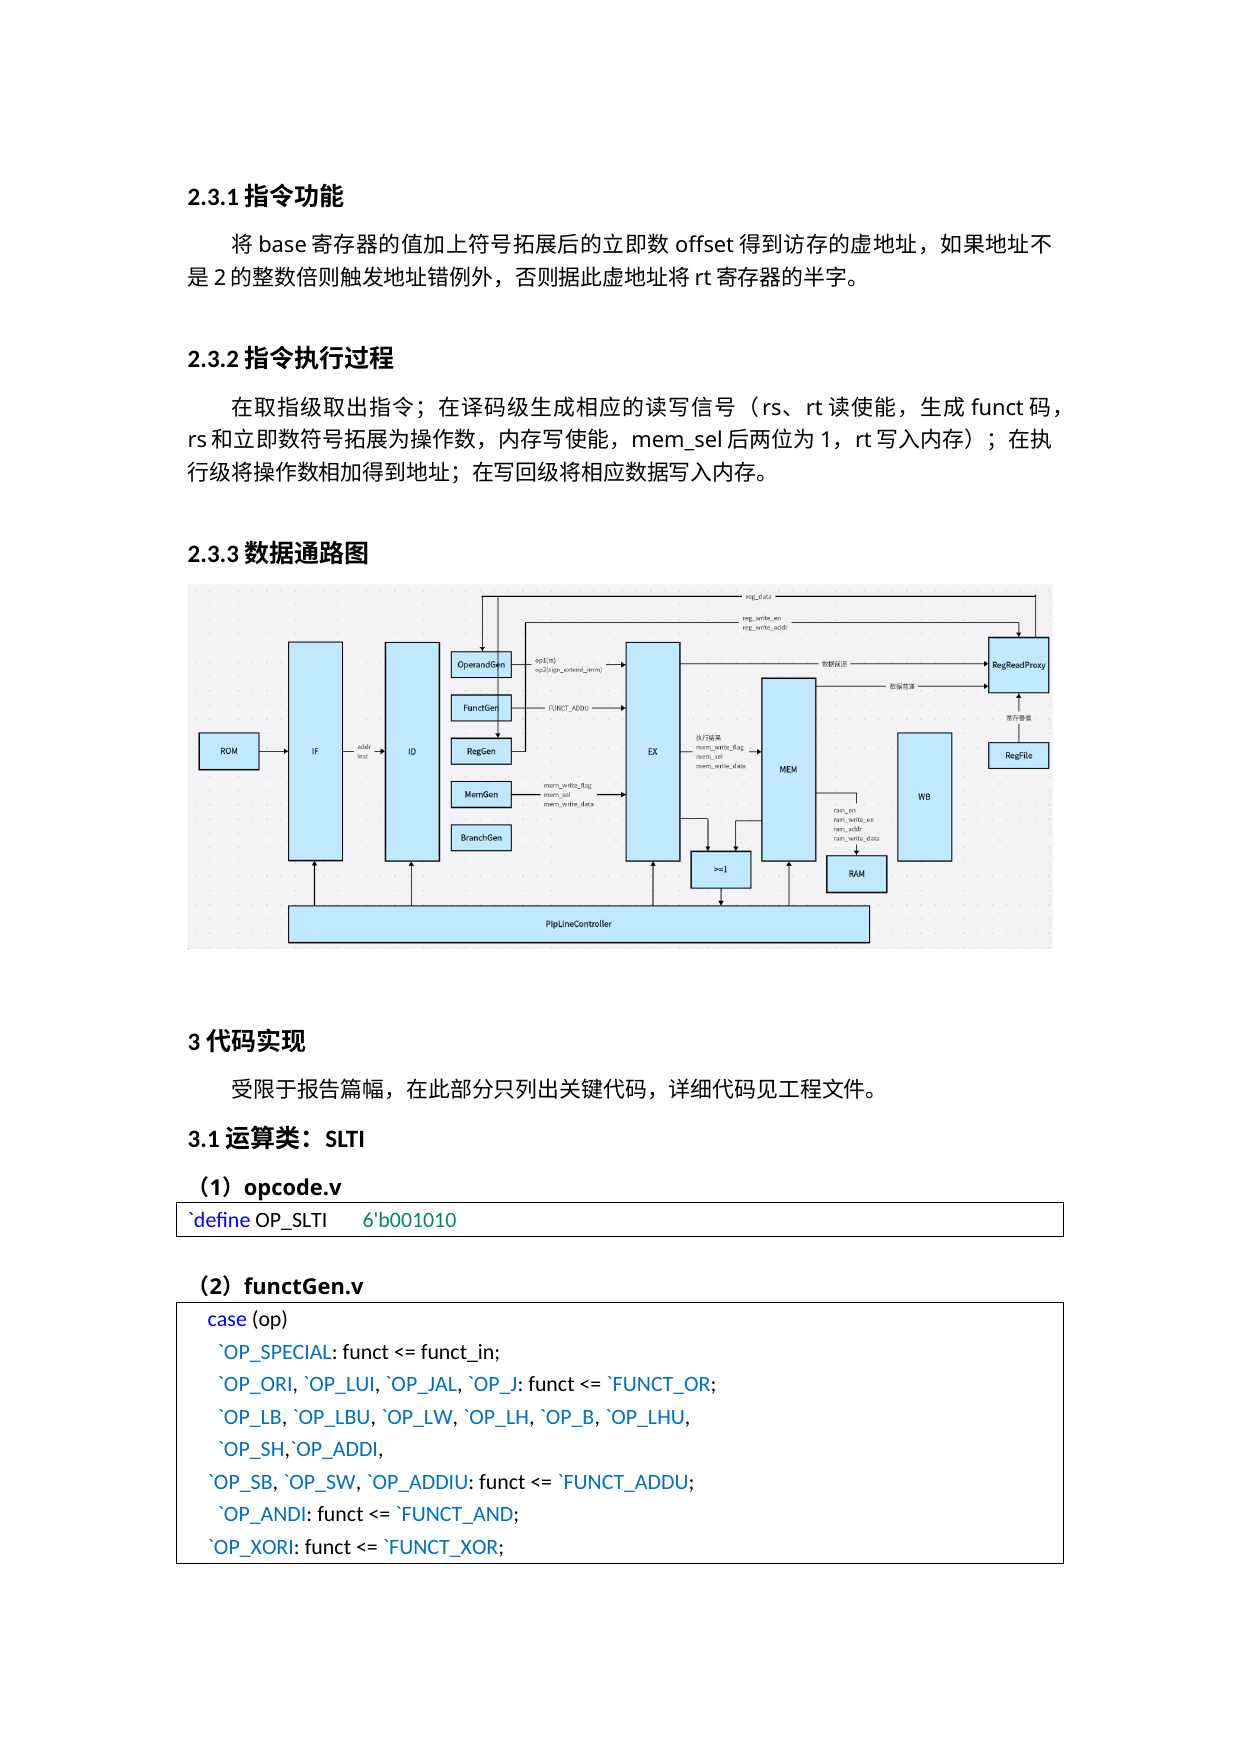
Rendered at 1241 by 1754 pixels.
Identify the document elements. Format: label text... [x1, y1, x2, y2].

picture [187, 584, 1053, 949]
text 受限于报告篇幅，在此部分只列出关键代码，详细代码见工程文件。 [187, 1072, 1053, 1104]
text （2）functGen.v [187, 1269, 1053, 1302]
text 2.3.1 指令功能 [187, 162, 1053, 227]
text 3.1 运算类：SLTI [187, 1104, 1053, 1169]
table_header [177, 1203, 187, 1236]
text （1）opcode.v [187, 1169, 1053, 1202]
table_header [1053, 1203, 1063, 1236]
text 将base寄存器的值加上符号拓展后的立即数offset得到访存的虚地址，如果地址不是2的整数倍则触发地址错例外，否则据此虚地址将rt寄存器的半字。 [187, 227, 1053, 292]
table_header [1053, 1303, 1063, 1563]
text 在取指级取出指令；在译码级生成相应的读写信号（rs、rt读使能，生成funct码，rs和立即数符号拓展为操作数，内存写使能，mem_sel后两位为1，rt写入内存）；在执行级将操作数相加得到地址；在写回级将相应数据写入内存。 [187, 389, 1053, 487]
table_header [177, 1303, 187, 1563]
text 2.3.2 指令执行过程 [187, 324, 1053, 389]
text 2.3.3 数据通路图 [187, 519, 1053, 584]
text 3 代码实现 [187, 1007, 1053, 1072]
